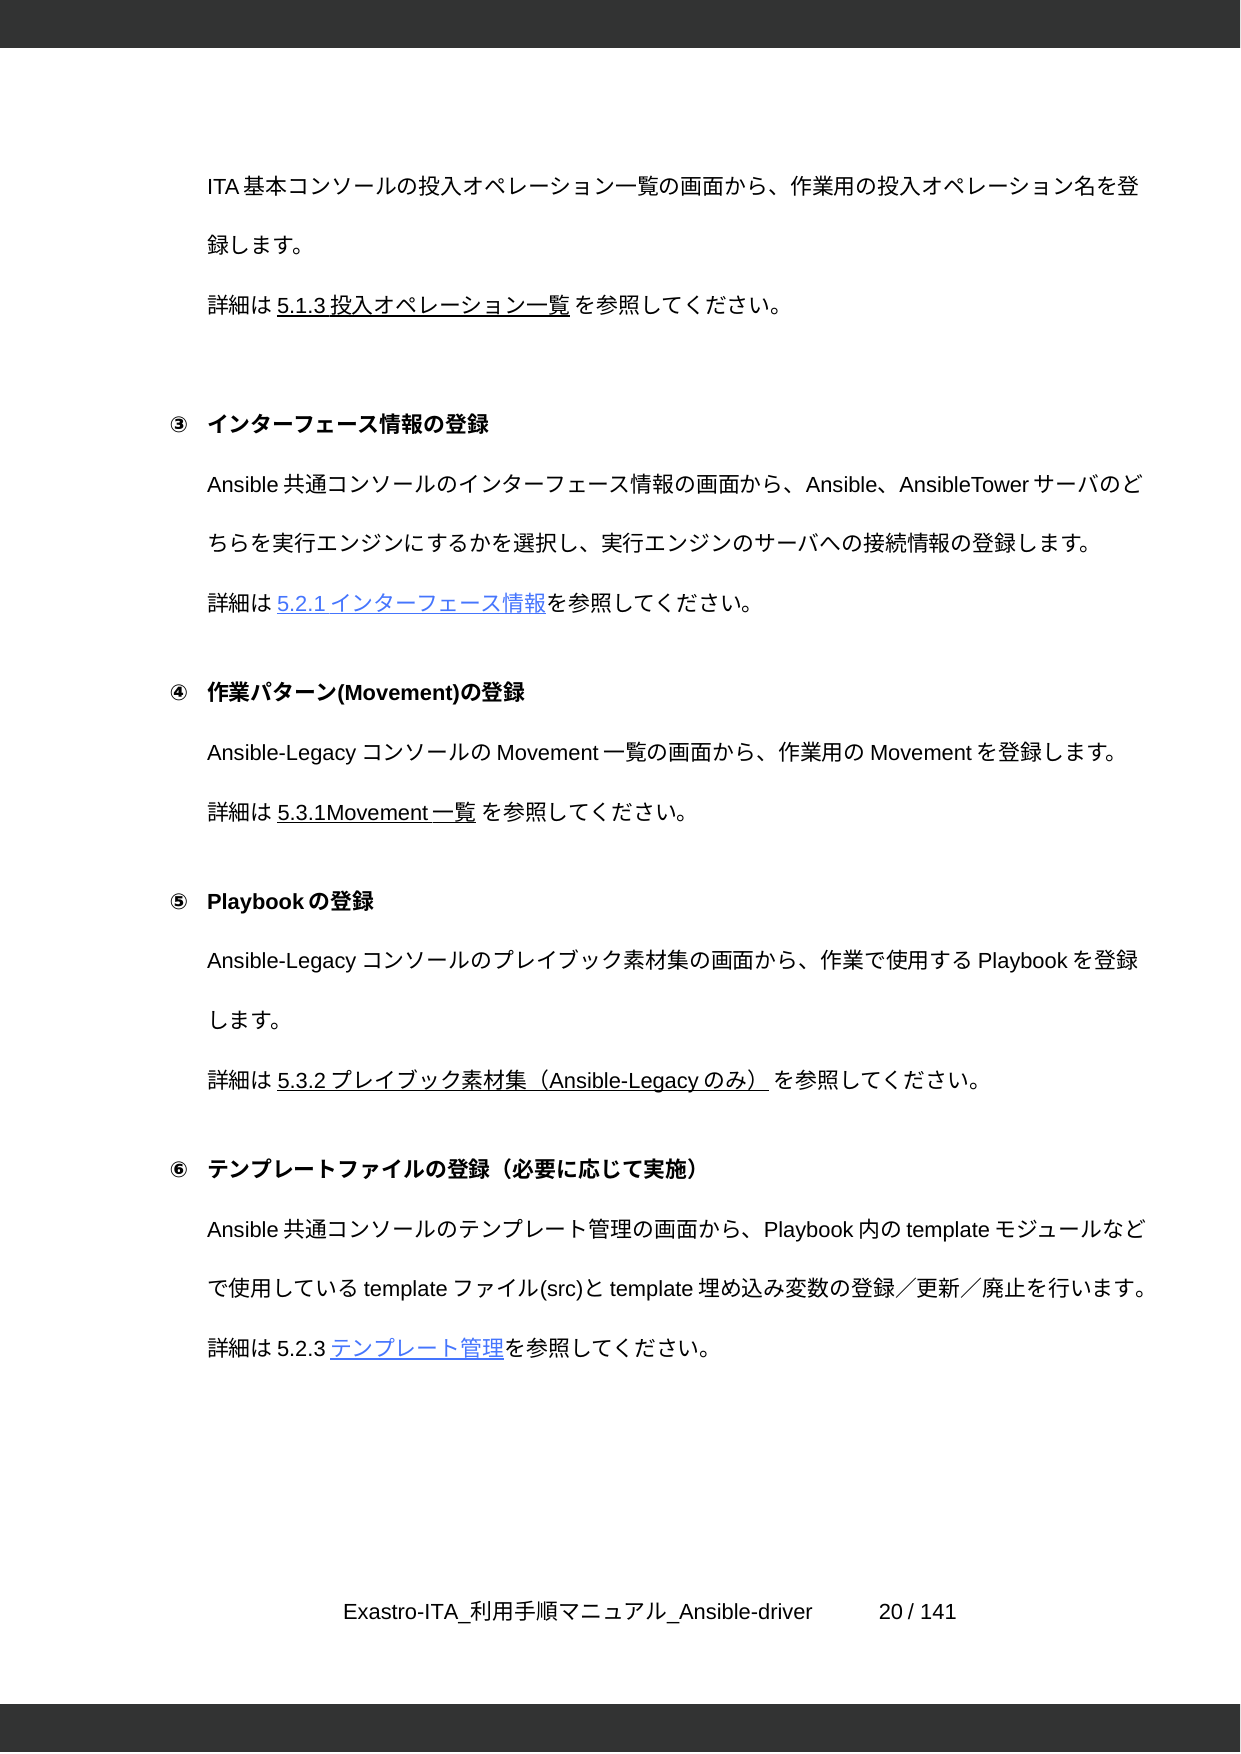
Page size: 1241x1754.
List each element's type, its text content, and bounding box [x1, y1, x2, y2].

list Playbookの登録 Ansible-Legacyコンソールのプレイブック素材集の画面から、作業で使用するPlaybookを登録します。 詳細は 5.3.2プレイブック素材集（Ansible-Legacyのみ） を参照してください。 [169, 870, 1152, 1108]
list 作業パターン(Movement)の登録 Ansible-LegacyコンソールのMovement一覧の画面から、作業用のMovementを登録します。 詳細は 5.3.1Movement一覧 を参照してください。 [169, 661, 1152, 840]
list ITA基本コンソールの投入オペレーション一覧の画面から、作業用の投入オペレーション名を登録します。 [207, 155, 1152, 274]
list Ansible共通コンソールのインターフェース情報の画面から、Ansible、AnsibleTowerサーバのどちらを実行エンジンにするかを選択し、実行エンジンのサーバへの接続情報の登録します。 [207, 453, 1152, 572]
picture [0, 1704, 1241, 1752]
list Ansible共通コンソールのテンプレート管理の画面から、Playbook内のtemplateモジュールなどで使用しているtemplateファイル(src)とtemplate埋め込み変数の登録／更新／廃止を行います。 [207, 1198, 1152, 1317]
list テンプレートファイルの登録（必要に応じて実施） [169, 1138, 1152, 1198]
list インターフェース情報の登録 [169, 393, 1152, 453]
list 詳細は5.1.3投入オペレーション一覧 を参照してください。 [207, 274, 1152, 334]
list 詳細は5.2.1インターフェース情報を参照してください。 [207, 572, 1152, 632]
list 詳細は5.2.3テンプレート管理を参照してください。 [207, 1317, 1152, 1376]
picture [0, 0, 1241, 48]
